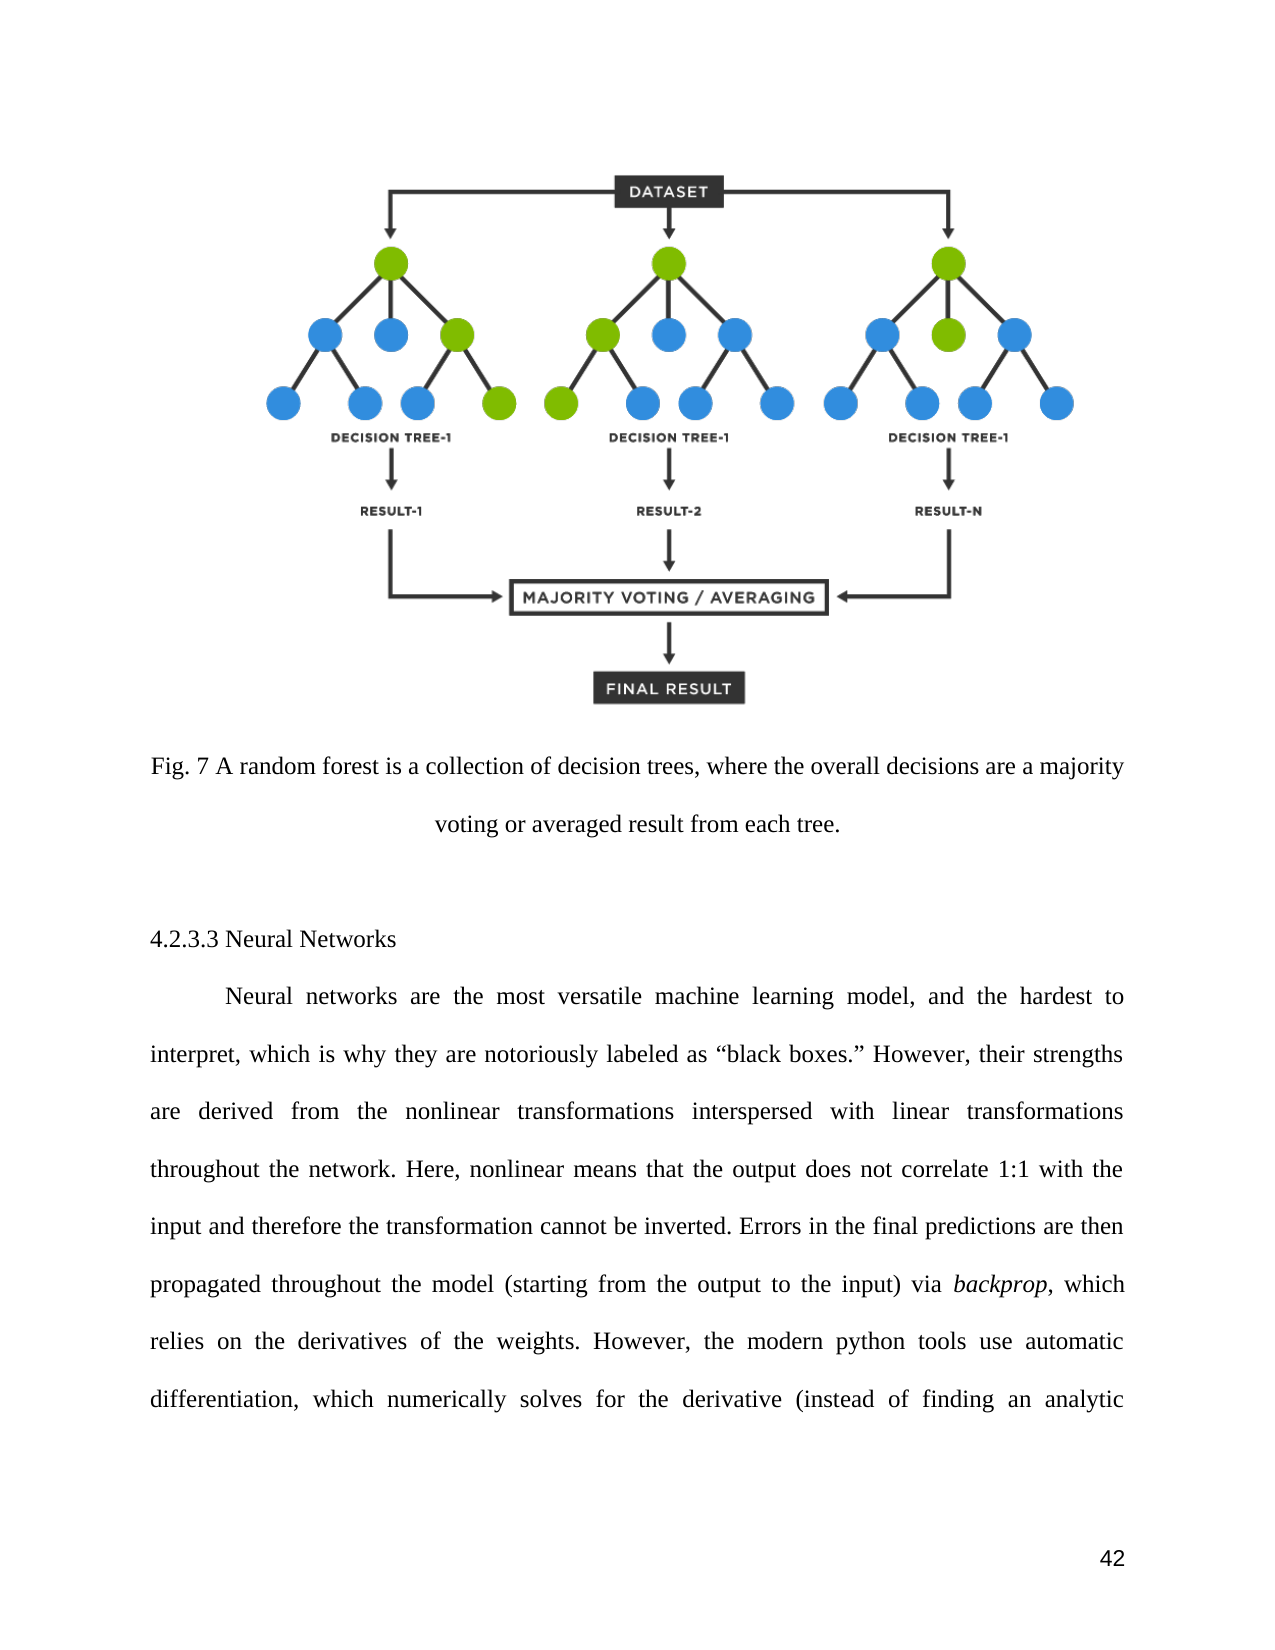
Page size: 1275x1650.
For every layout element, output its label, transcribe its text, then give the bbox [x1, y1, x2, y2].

text Fig. 7 A random forest is a collection of decision trees, where the overall decisions are a majority voting or averaged result from each tree. [150, 751, 1125, 837]
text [150, 981, 1125, 1412]
list Neural Networks [150, 924, 1125, 952]
picture [257, 150, 1093, 725]
